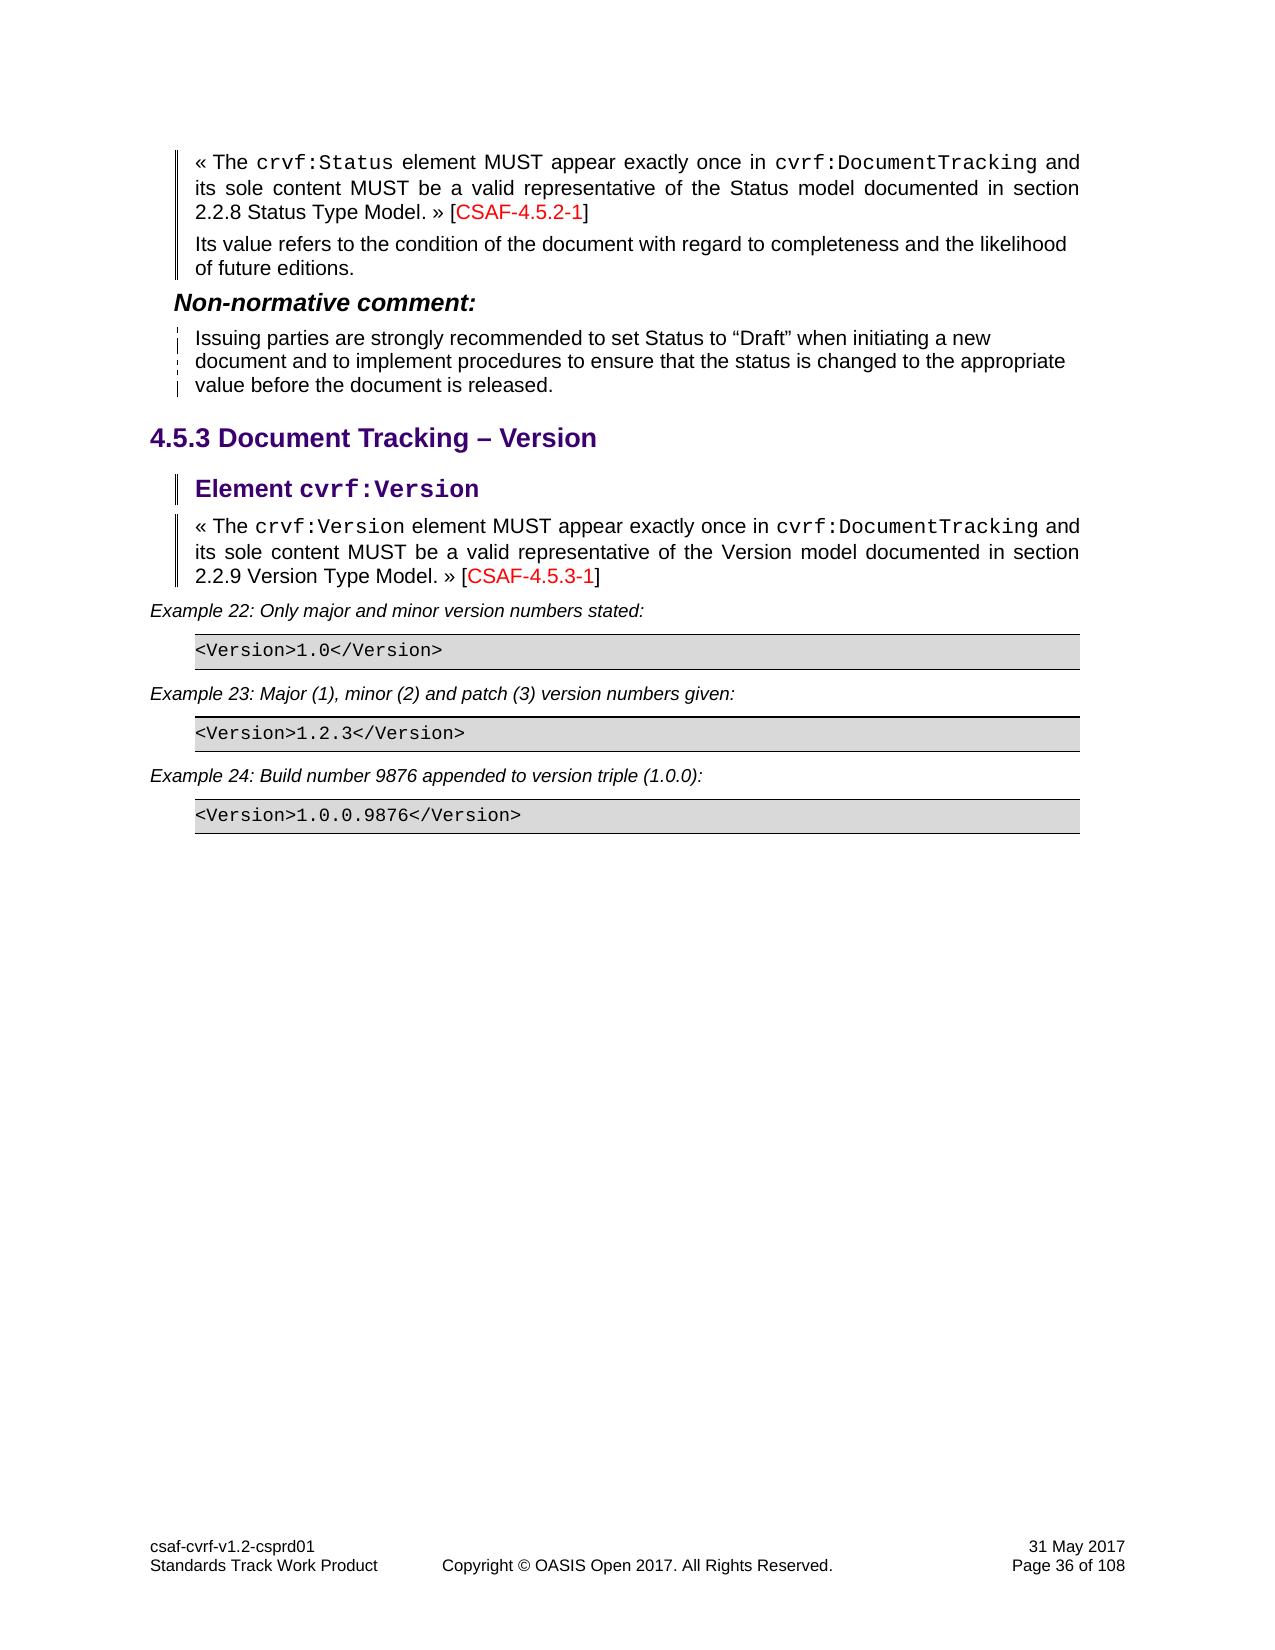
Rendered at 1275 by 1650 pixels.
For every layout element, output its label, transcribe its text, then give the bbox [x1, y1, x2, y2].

text Example 22: Only major and minor version numbers stated: [150, 600, 1125, 621]
text « The crvf:Status element MUST appear exactly once in cvrf:DocumentTracking and its sole content MUST be a valid representative of the Status model documented in section 2.2.8 Status Type Model. » [CSAF-4.5.2-1] [178, 150, 1080, 224]
text Example 24: Build number 9876 appended to version triple (1.0.0): [150, 765, 1125, 786]
text Issuing parties are strongly recommended to set Status to “Draft” when initiating a new document and to implement procedures to ensure that the status is changed to the appropriate value before the document is released. [177, 325, 1080, 397]
text Its value refers to the condition of the document with regard to completeness and the likelihood of future editions. [178, 232, 1080, 280]
subtitle Non-normative comment: [174, 288, 1125, 317]
text Example 23: Major (1), minor (2) and patch (3) version numbers given: [150, 682, 1125, 704]
text <Version>1.2.3</Version> [195, 718, 1080, 751]
text <Version>1.0</Version> [195, 635, 1080, 669]
text <Version>1.0.0.9876</Version> [195, 800, 1080, 833]
text « The crvf:Version element MUST appear exactly once in cvrf:DocumentTracking and its sole content MUST be a valid representative of the Version model documented in section 2.2.9 Version Type Model. » [CSAF-4.5.3-1] [178, 514, 1080, 587]
subtitle Element cvrf:Version [178, 474, 1125, 505]
subtitle Document Tracking – Version [150, 422, 1125, 453]
